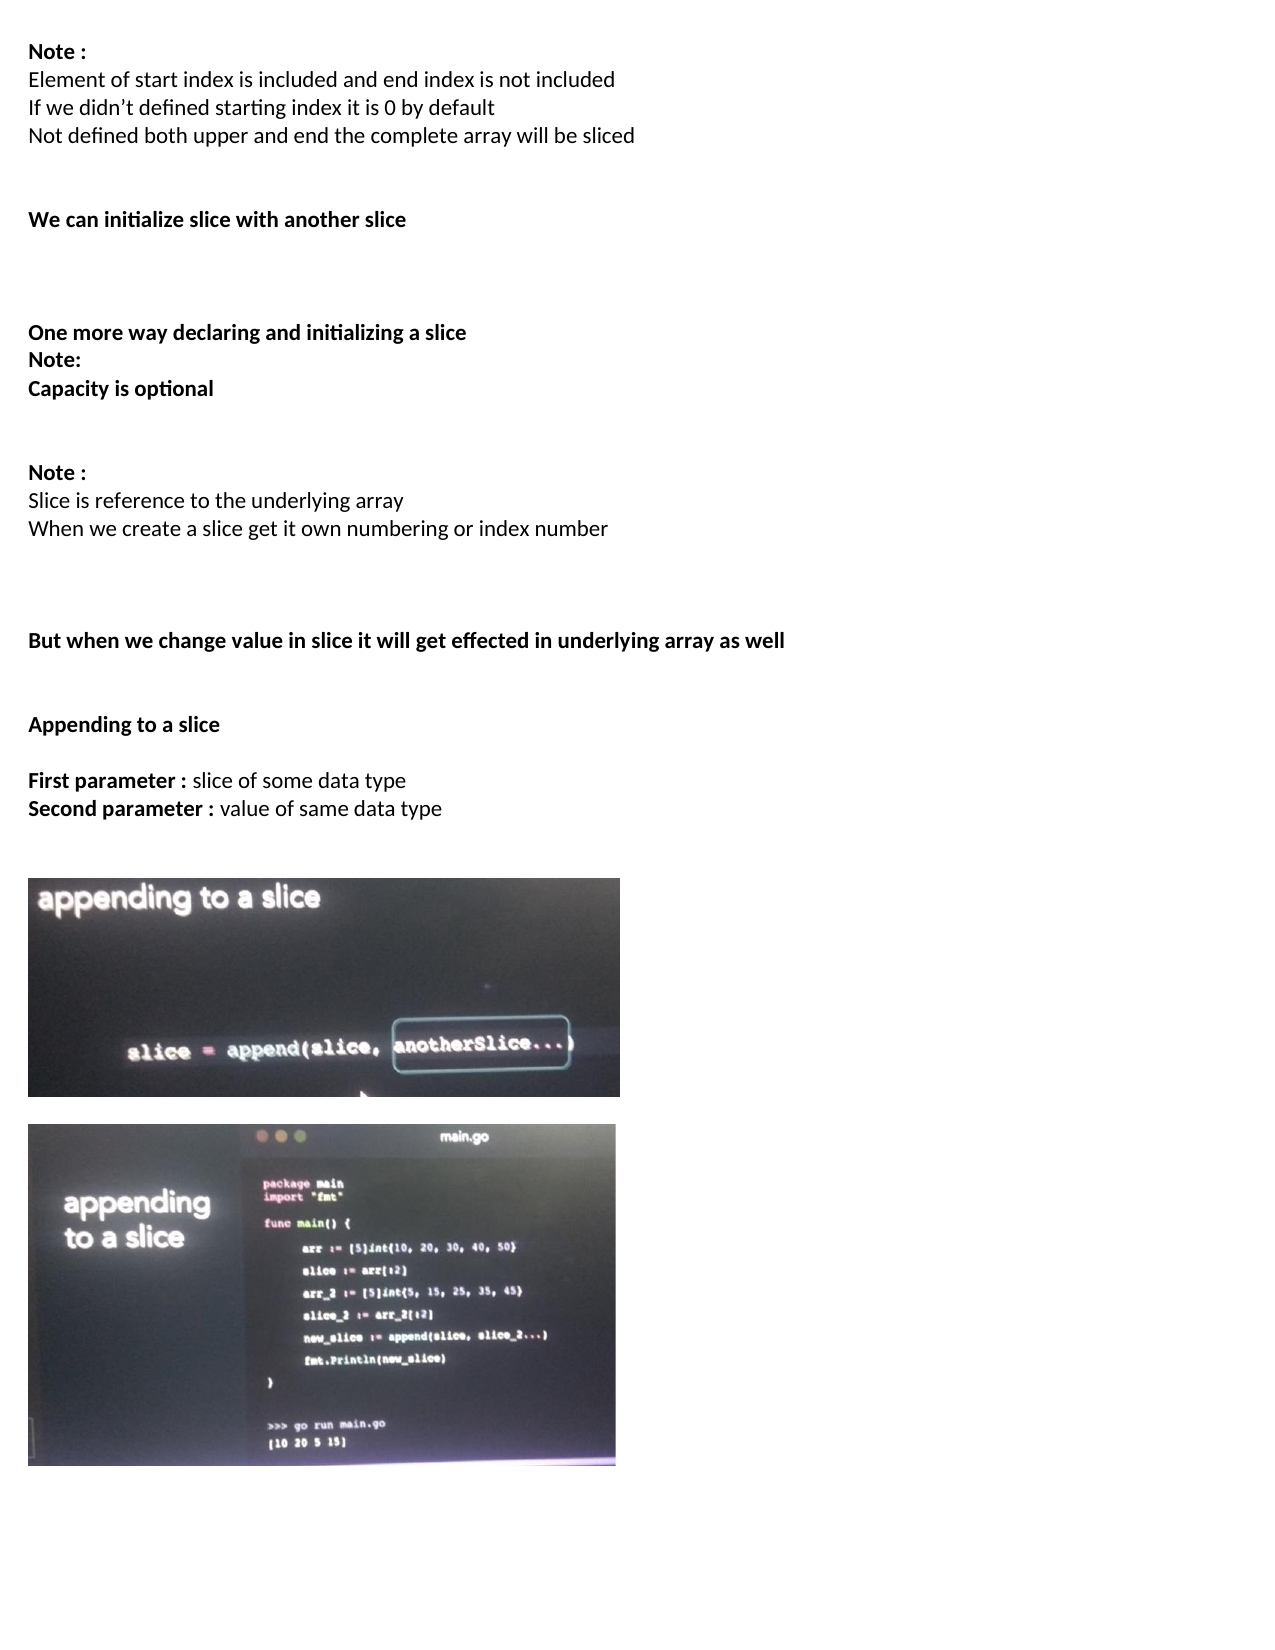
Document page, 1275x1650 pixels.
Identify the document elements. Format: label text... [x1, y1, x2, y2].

text Appending to a slice [28, 710, 1228, 738]
text Second parameter : value of same data type [28, 794, 1228, 822]
text When we create a slice get it own numbering or index number [28, 514, 1228, 542]
text One more way declaring and initializing a slice [28, 318, 1228, 346]
text Element of start index is included and end index is not included [28, 65, 1228, 93]
picture [28, 1124, 616, 1466]
text Note : [28, 37, 1228, 65]
text Slice is reference to the underlying array [28, 486, 1228, 514]
text First parameter : slice of some data type [28, 766, 1228, 794]
text We can initialize slice with another slice [28, 206, 1228, 233]
text Capacity is optional [28, 374, 1228, 402]
text If we didn’t defined starting index it is 0 by default [28, 93, 1228, 121]
text Not defined both upper and end the complete array will be sliced [28, 121, 1228, 149]
text Note : [28, 458, 1228, 486]
text But when we change value in slice it will get effected in underlying array as well [28, 626, 1228, 654]
text Note: [28, 346, 1228, 374]
picture [28, 878, 620, 1097]
